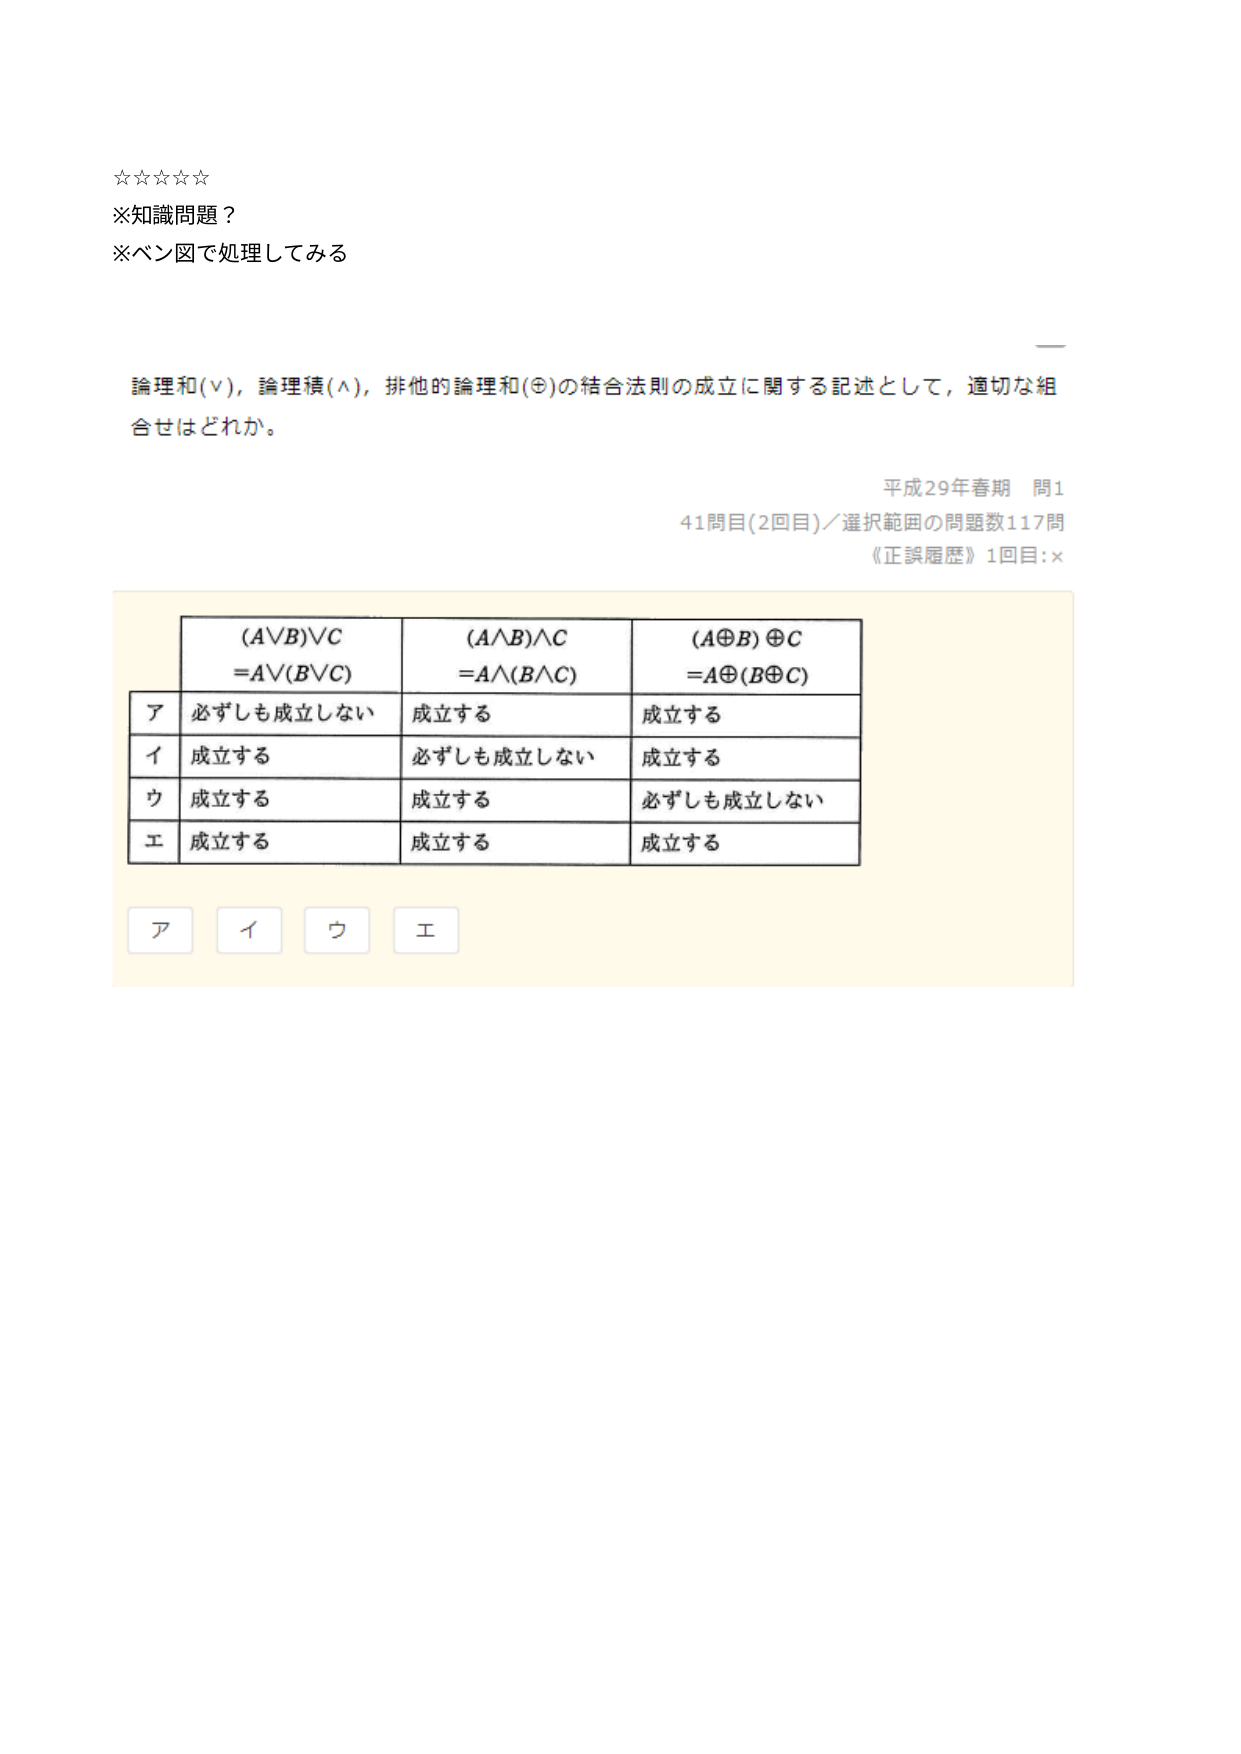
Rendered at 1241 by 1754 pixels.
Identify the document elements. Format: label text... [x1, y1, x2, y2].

text ☆☆☆☆☆ [112, 158, 1128, 196]
text ※ベン図で処理してみる [112, 233, 1128, 271]
text ※知識問題？ [112, 196, 1128, 233]
picture [112, 345, 1075, 987]
